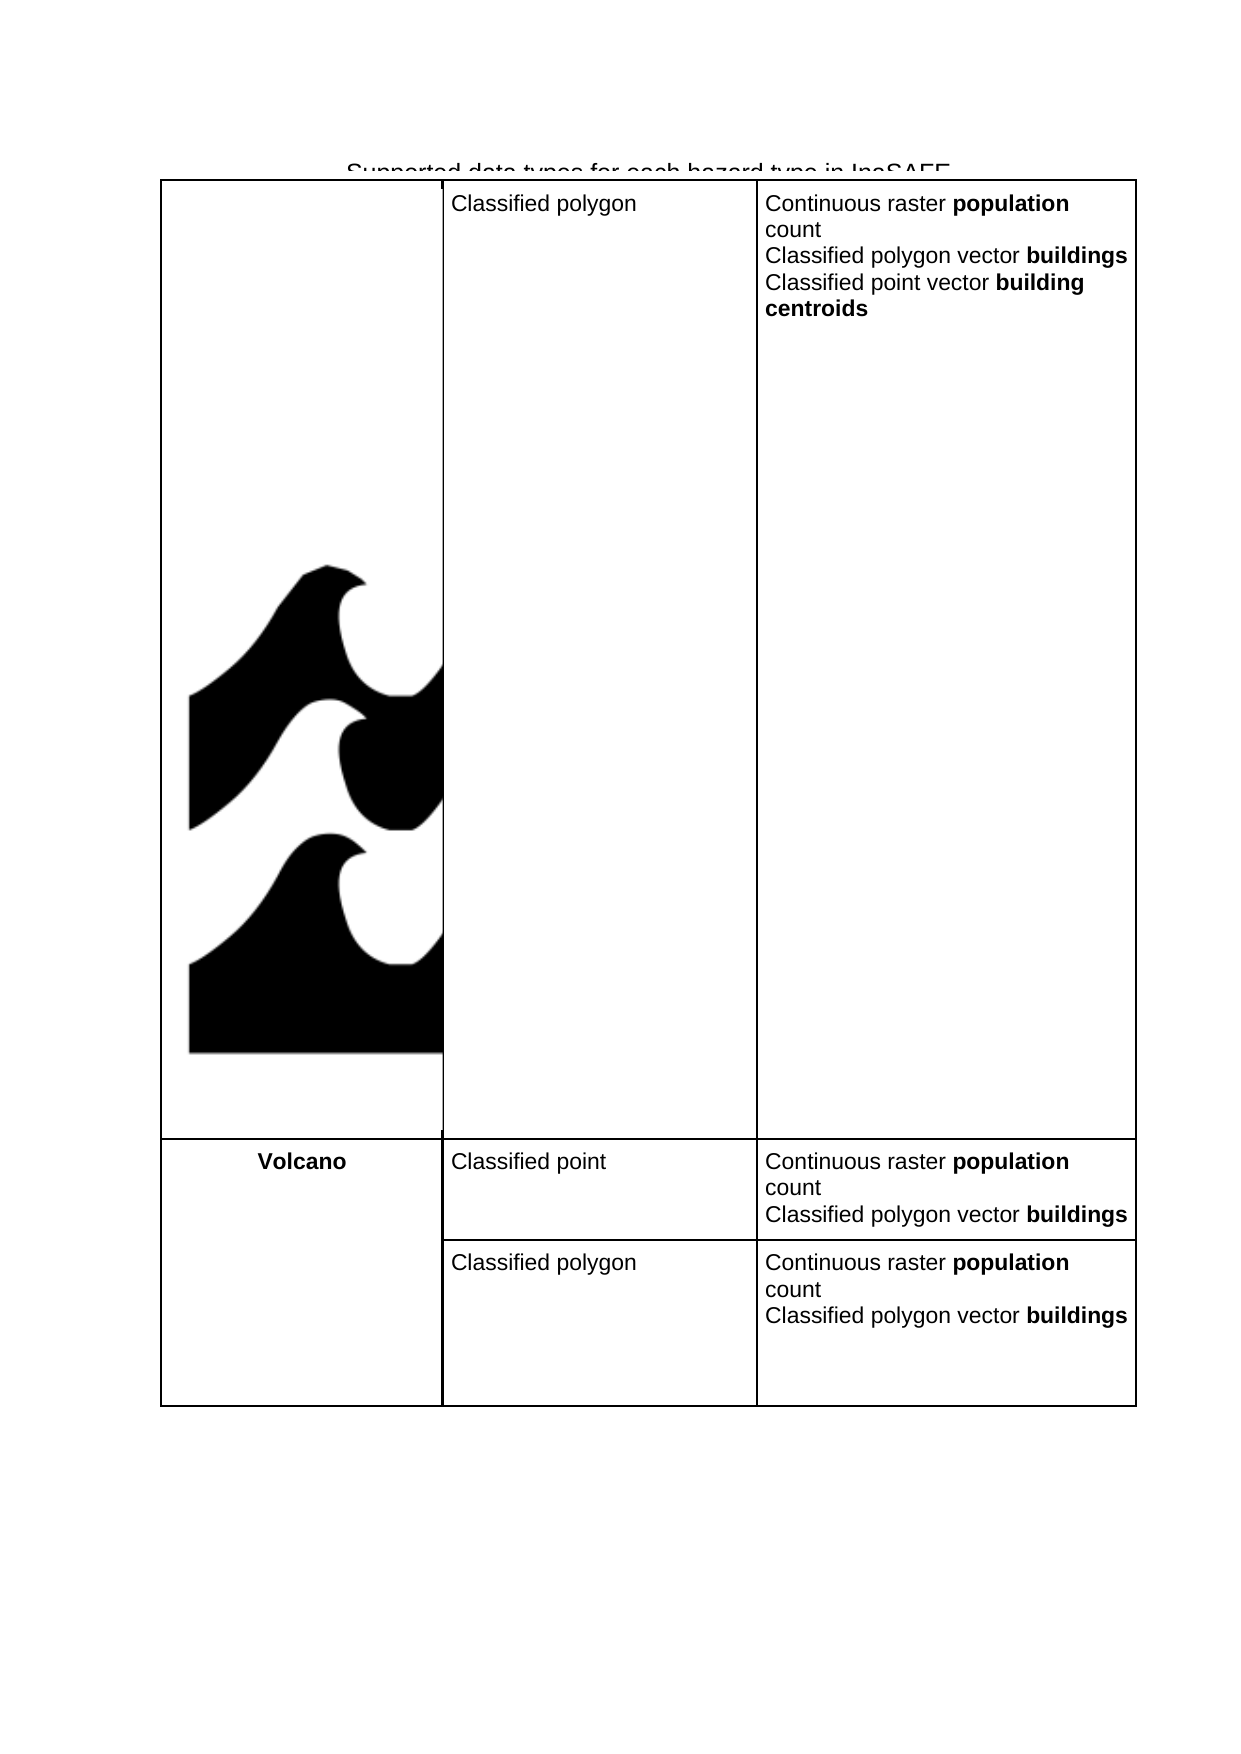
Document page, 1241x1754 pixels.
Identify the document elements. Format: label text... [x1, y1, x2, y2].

table_cell Volcano [162, 1140, 441, 1404]
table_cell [758, 181, 1135, 1137]
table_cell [758, 1140, 1135, 1239]
table_cell Classified polygon [444, 181, 756, 1137]
table_cell Inundation [162, 181, 441, 1137]
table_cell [758, 1241, 1135, 1404]
table_cell Classified point [444, 1140, 756, 1239]
table_header Supported data types for each hazard type in InaSAFE [161, 150, 1136, 179]
picture [169, 189, 443, 1130]
table_cell Classified polygon [444, 1241, 756, 1404]
